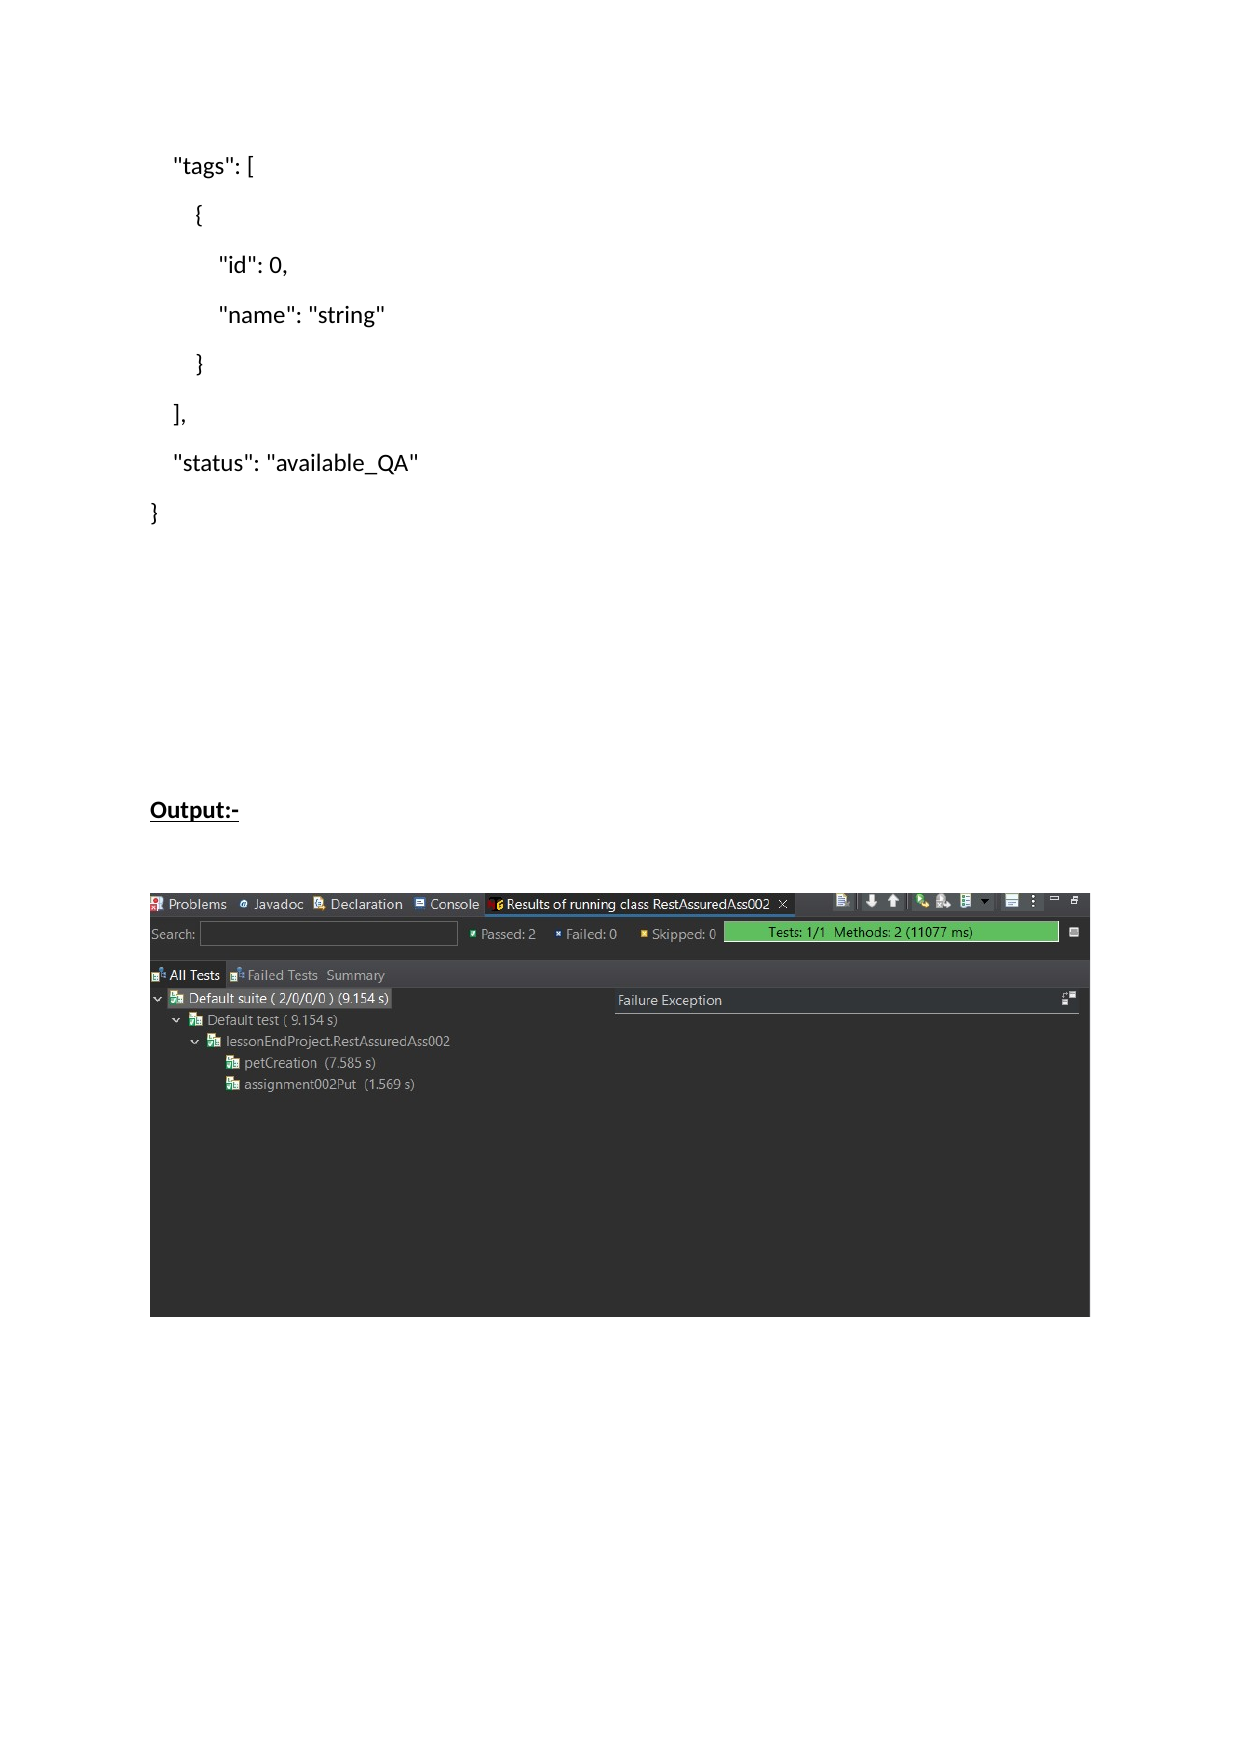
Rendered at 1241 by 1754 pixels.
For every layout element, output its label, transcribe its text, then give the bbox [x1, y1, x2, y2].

text "name": "string" [150, 299, 1090, 329]
text ], [150, 398, 1090, 428]
text "status": "available_QA" [150, 447, 1090, 478]
text } [150, 497, 1090, 528]
text "id": 0, [150, 249, 1090, 280]
text "tags": [ [150, 150, 1090, 181]
text Output:- [150, 794, 1090, 825]
picture [150, 893, 1091, 1317]
text } [150, 348, 1090, 379]
text { [150, 199, 1090, 230]
